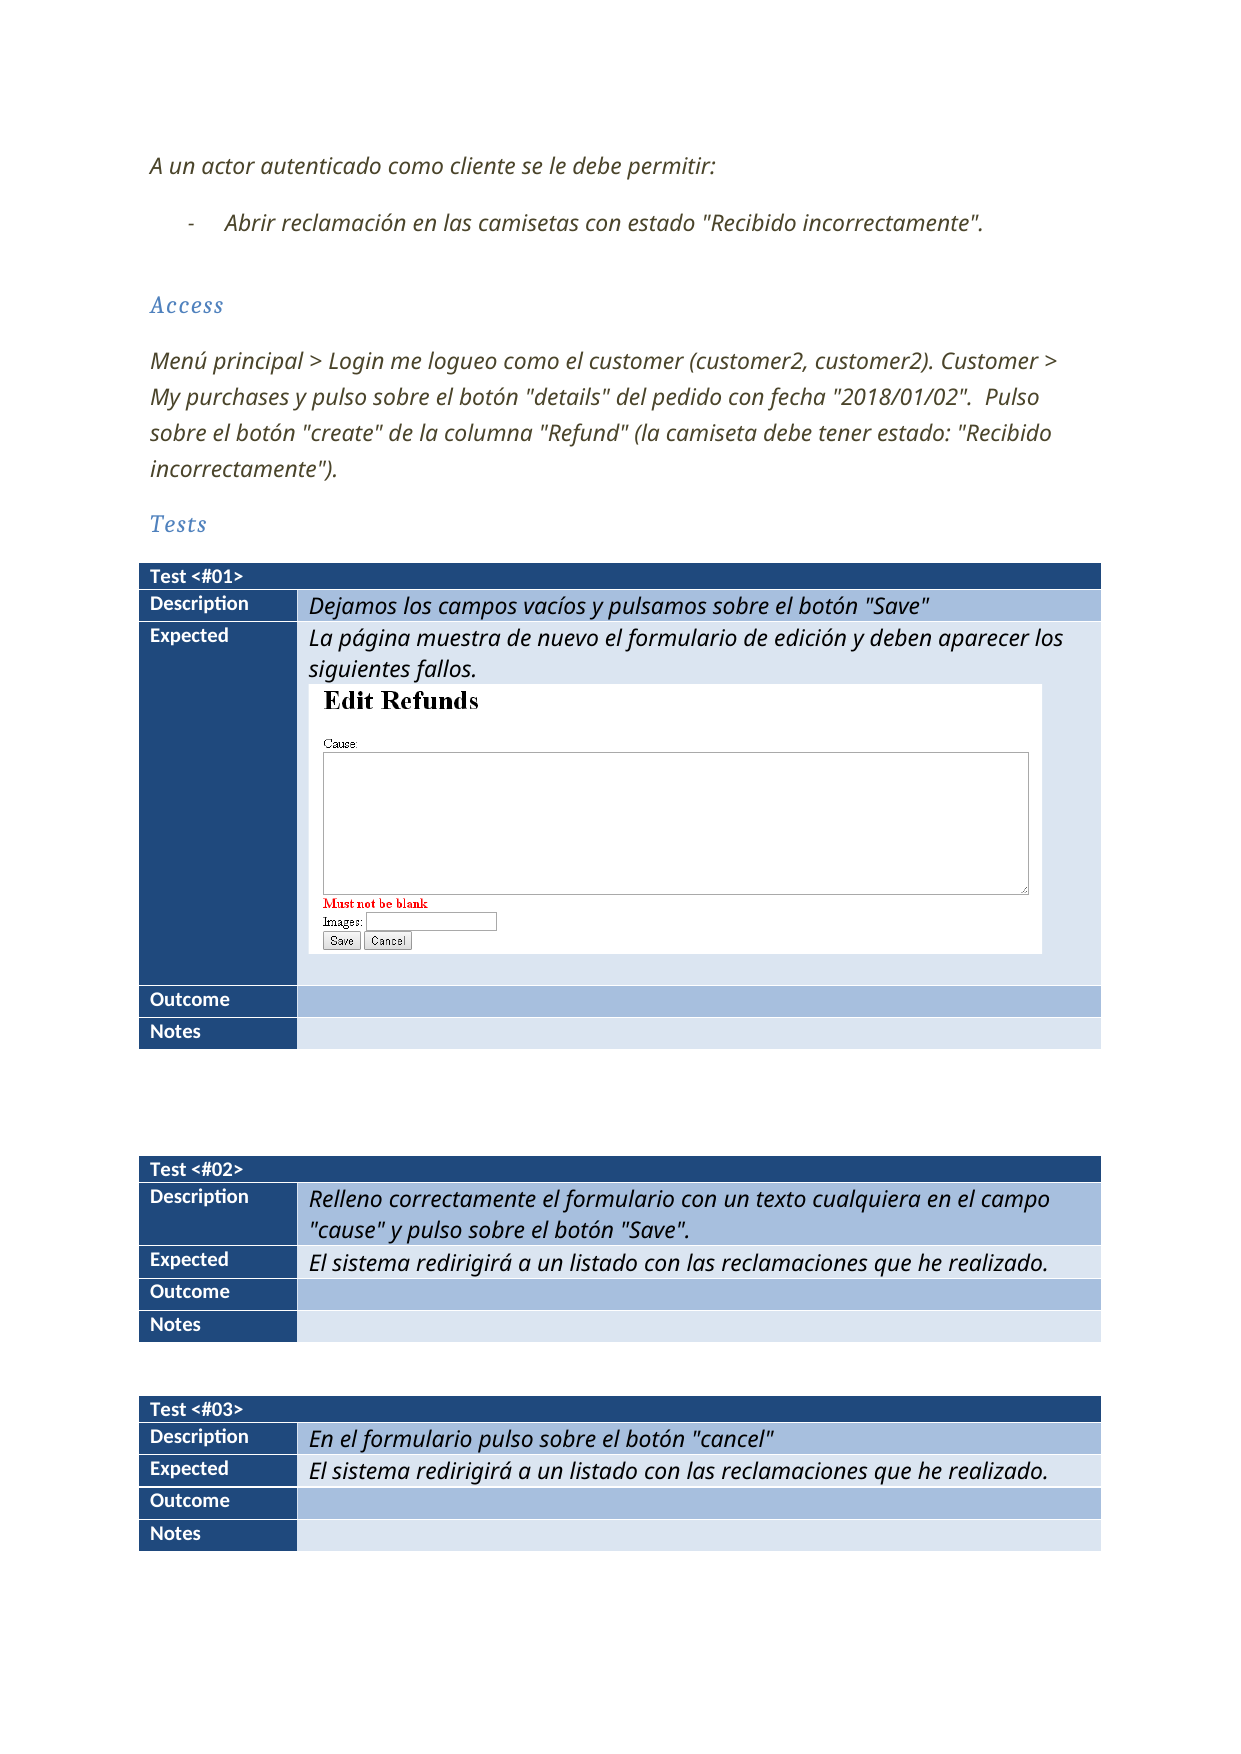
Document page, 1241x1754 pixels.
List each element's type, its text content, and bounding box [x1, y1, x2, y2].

table_cell Description [139, 1423, 297, 1454]
table_cell Outcome [139, 1488, 297, 1519]
table_cell [298, 1311, 1101, 1342]
table_header Test <#03> [139, 1396, 1101, 1422]
table_cell El sistema redirigirá a un listado con las reclamaciones que he realizado. [298, 1246, 1101, 1278]
subtitle A un actor autenticado como cliente se le debe permitir: [150, 150, 1090, 181]
table_cell Dejamos los campos vacíos y pulsamos sobre el botón "Save" [298, 590, 1101, 621]
table_cell Description [139, 1183, 297, 1245]
table_header Test <#02> [139, 1156, 1101, 1182]
table_cell Expected [139, 1246, 297, 1278]
table_cell [298, 1488, 1101, 1519]
table_cell En el formulario pulso sobre el botón "cancel" [298, 1423, 1101, 1454]
list Abrir reclamación en las camisetas con estado "Recibido incorrectamente". [187, 207, 1090, 238]
table_cell [298, 1520, 1101, 1551]
table_header Test <#01> [139, 563, 1101, 589]
text Menú principal > Login me logueo como el customer (customer2, customer2). Customer > My purchases y pulso sobre el botón "details" del pedido con fecha "2018/01/02". Pulso sobre el botón "create" de la columna "Refund" (la camiseta debe tener estado: "Recibido incorrectamente"). [150, 345, 1090, 484]
table_cell Expected [139, 1455, 297, 1486]
table_cell Outcome [139, 1279, 297, 1310]
table_cell [298, 1279, 1101, 1310]
subtitle Tests [150, 509, 1090, 538]
table_cell Description [139, 590, 297, 621]
table_cell Notes [139, 1311, 297, 1342]
table_cell [298, 986, 1101, 1017]
table_cell Outcome [139, 986, 297, 1017]
table_cell La página muestra de nuevo el formulario de edición y deben aparecer los siguientes fallos. [298, 622, 1101, 985]
table_cell Expected [139, 622, 297, 985]
subtitle Access [150, 291, 1090, 320]
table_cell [298, 1455, 1101, 1486]
table_cell [298, 1018, 1101, 1049]
table_cell Notes [139, 1520, 297, 1551]
table_cell Notes [139, 1018, 297, 1049]
picture [308, 684, 1043, 954]
table_cell Relleno correctamente el formulario con un texto cualquiera en el campo "cause" y pulso sobre el botón "Save". [298, 1183, 1101, 1245]
